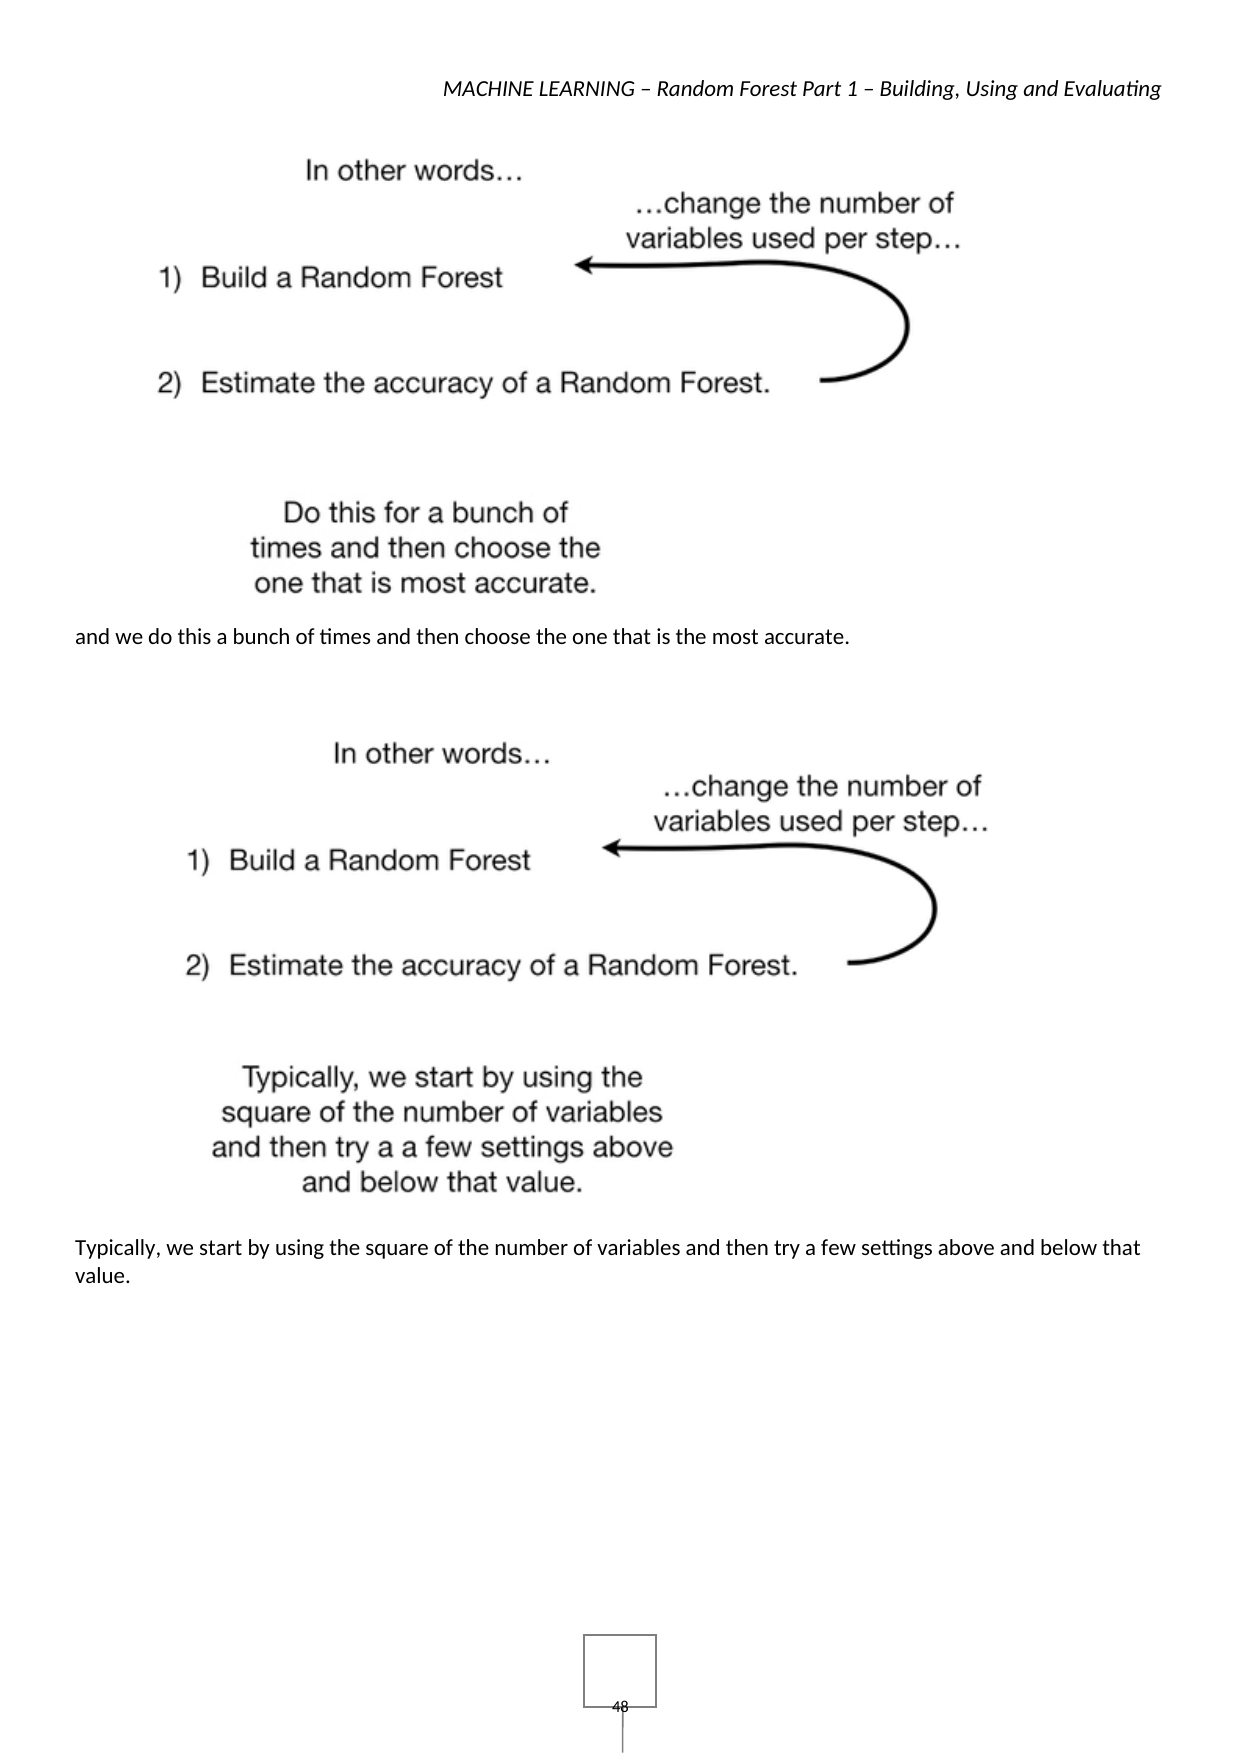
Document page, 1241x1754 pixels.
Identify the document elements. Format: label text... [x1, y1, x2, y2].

picture [75, 678, 1030, 1233]
picture [75, 101, 1001, 623]
text Typically, we start by using the square of the number of variables and then try a few settings above and below that value. [75, 1233, 1165, 1289]
text and we do this a bunch of times and then choose the one that is the most accurate. [75, 622, 1165, 650]
